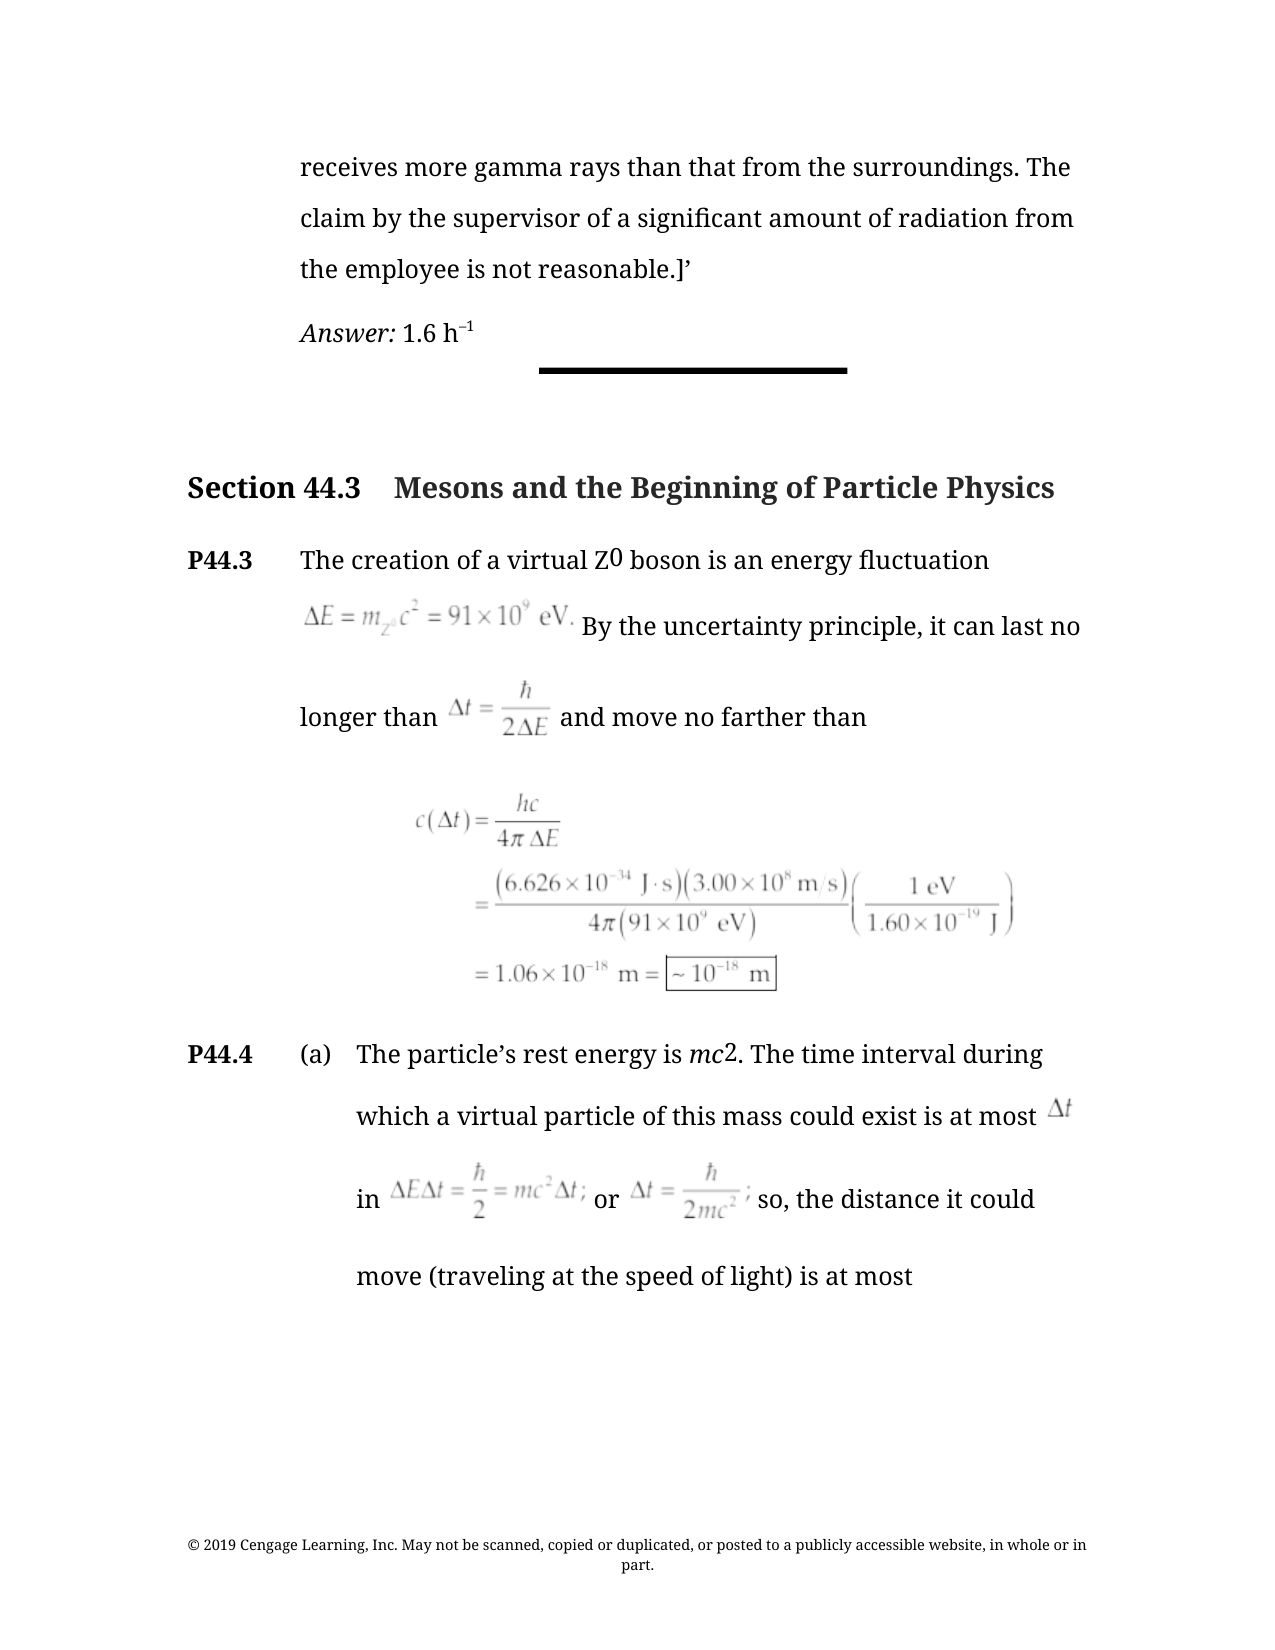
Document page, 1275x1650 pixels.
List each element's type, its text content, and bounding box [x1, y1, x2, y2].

text P44.3 The creation of a virtual Z0 boson is an energy fluctuation By the uncertainty principle, it can last no longer than and move no farther than [187, 540, 1087, 758]
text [187, 1034, 1087, 1292]
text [300, 150, 1087, 286]
text Answer: 1.6 h–1 [300, 316, 1087, 350]
text Section 44.3 Mesons and the Beginning of Particle Physics [187, 468, 1087, 507]
